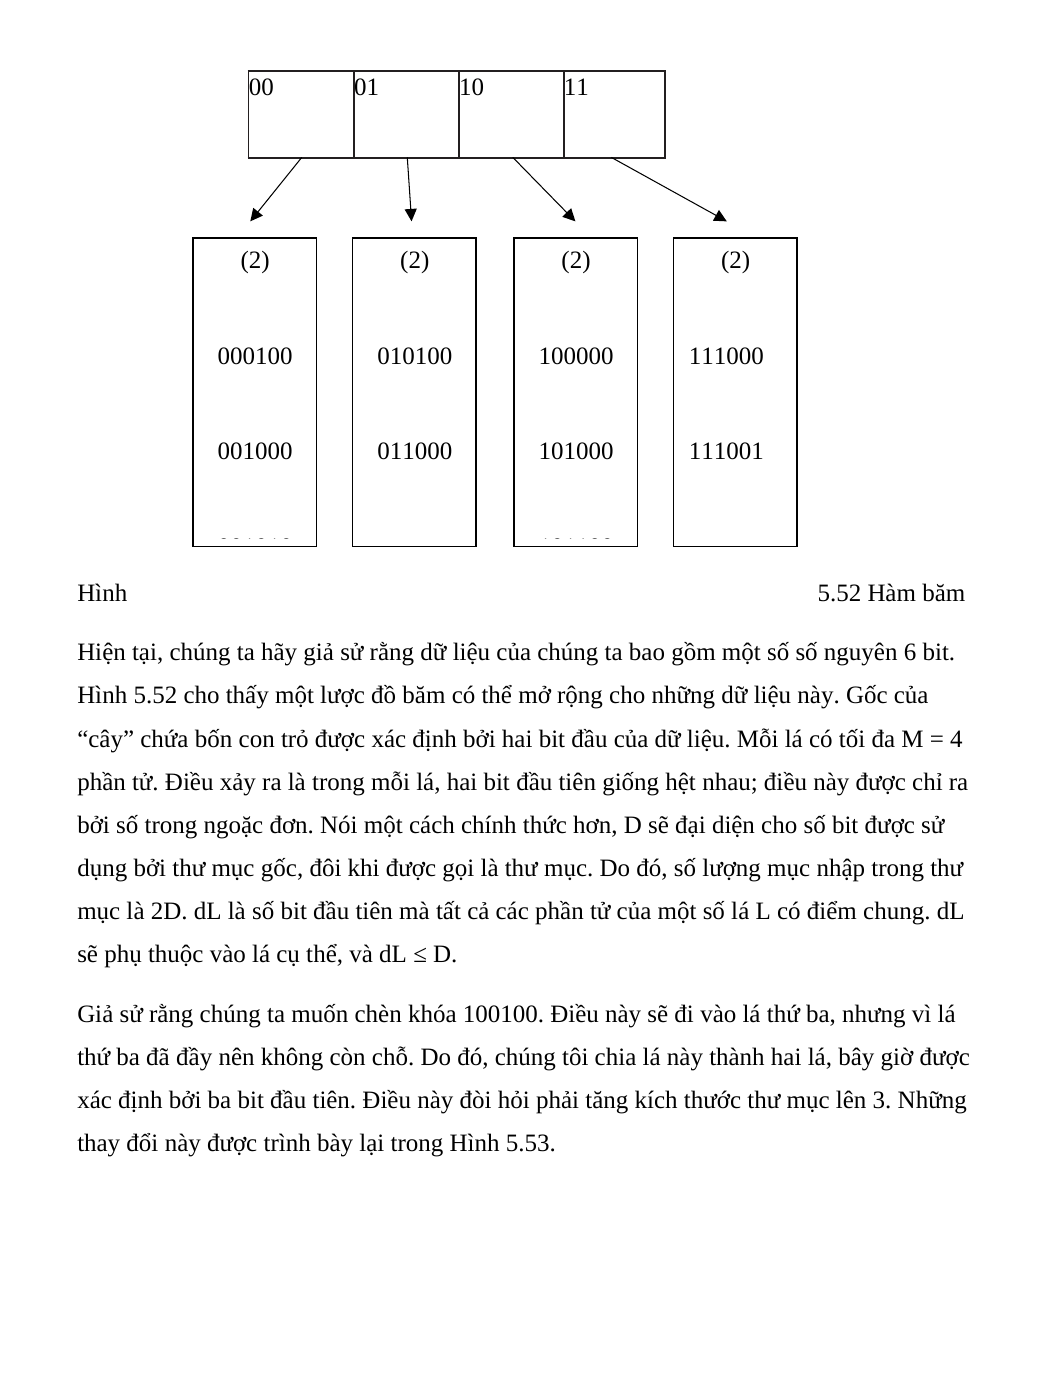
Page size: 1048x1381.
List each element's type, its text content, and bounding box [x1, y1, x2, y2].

text Giả sử rằng chúng ta muốn chèn khóa 100100. Điều này sẽ đi vào lá thứ ba, nhưng vì lá thứ ba đã đầy nên không còn chỗ. Do đó, chúng tôi chia lá này thành hai lá, bây giờ được xác định bởi ba bit đầu tiên. Điều này đòi hỏi phải tăng kích thước thư mục lên 3. Những thay đổi này được trình bày lại trong Hình 5.53. [77, 999, 972, 1157]
text Hiện tại, chúng ta hãy giả sử rằng dữ liệu của chúng ta bao gồm một số số nguyên 6 bit. Hình 5.52 cho thấy một lược đồ băm có thể mở rộng cho những dữ liệu này. Gốc của “cây” chứa bốn con trỏ được xác định bởi hai bit đầu của dữ liệu. Mỗi lá có tối đa M = 4 phần tử. Điều xảy ra là trong mỗi lá, hai bit đầu tiên giống hệt nhau; điều này được chỉ ra bởi số trong ngoặc đơn. Nói một cách chính thức hơn, D sẽ đại diện cho số bit được sử dụng bởi thư mục gốc, đôi khi được gọi là thư mục. Do đó, số lượng mục nhập trong thư mục là 2D. dL là số bit đầu tiên mà tất cả các phần tử của một số lá L có điểm chung. dL sẽ phụ thuộc vào lá cụ thể, và dL ≤ D. [77, 637, 972, 968]
table_header 01 [355, 72, 458, 157]
text Hình 5.52 Hàm băm có thể mở rộng: dữ liệu gốc [77, 578, 972, 606]
table_header 10 [460, 72, 563, 157]
table_header 11 [565, 72, 664, 157]
table_header 00 [249, 72, 353, 157]
